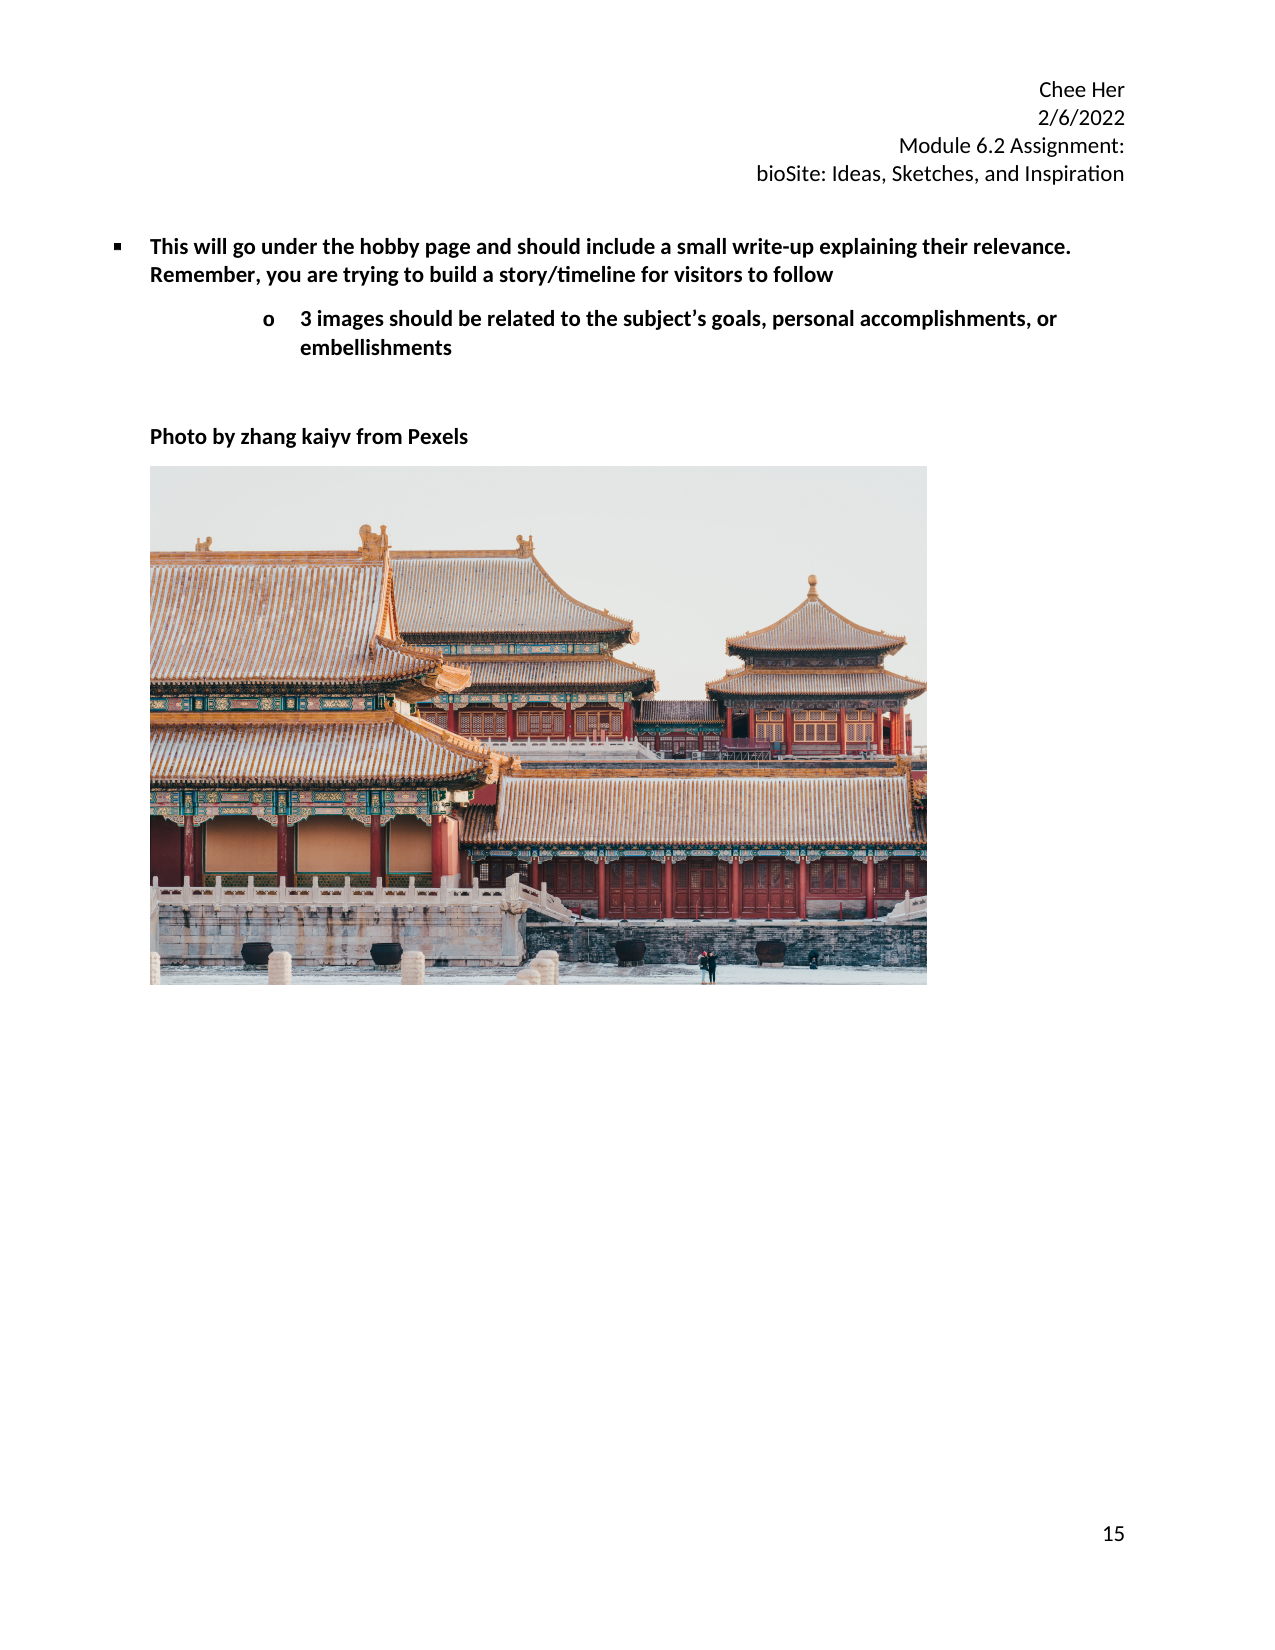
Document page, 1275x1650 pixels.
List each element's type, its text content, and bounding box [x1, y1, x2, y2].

list This will go under the hobby page and should include a small write-up explaining their relevance. Remember, you are trying to build a story/timeline for visitors to follow [112, 232, 1125, 288]
text Photo by zhang kaiyv from Pexels [150, 422, 1125, 450]
picture [150, 466, 927, 985]
list 3 images should be related to the subject’s goals, personal accomplishments, or embellishments [262, 304, 1125, 361]
